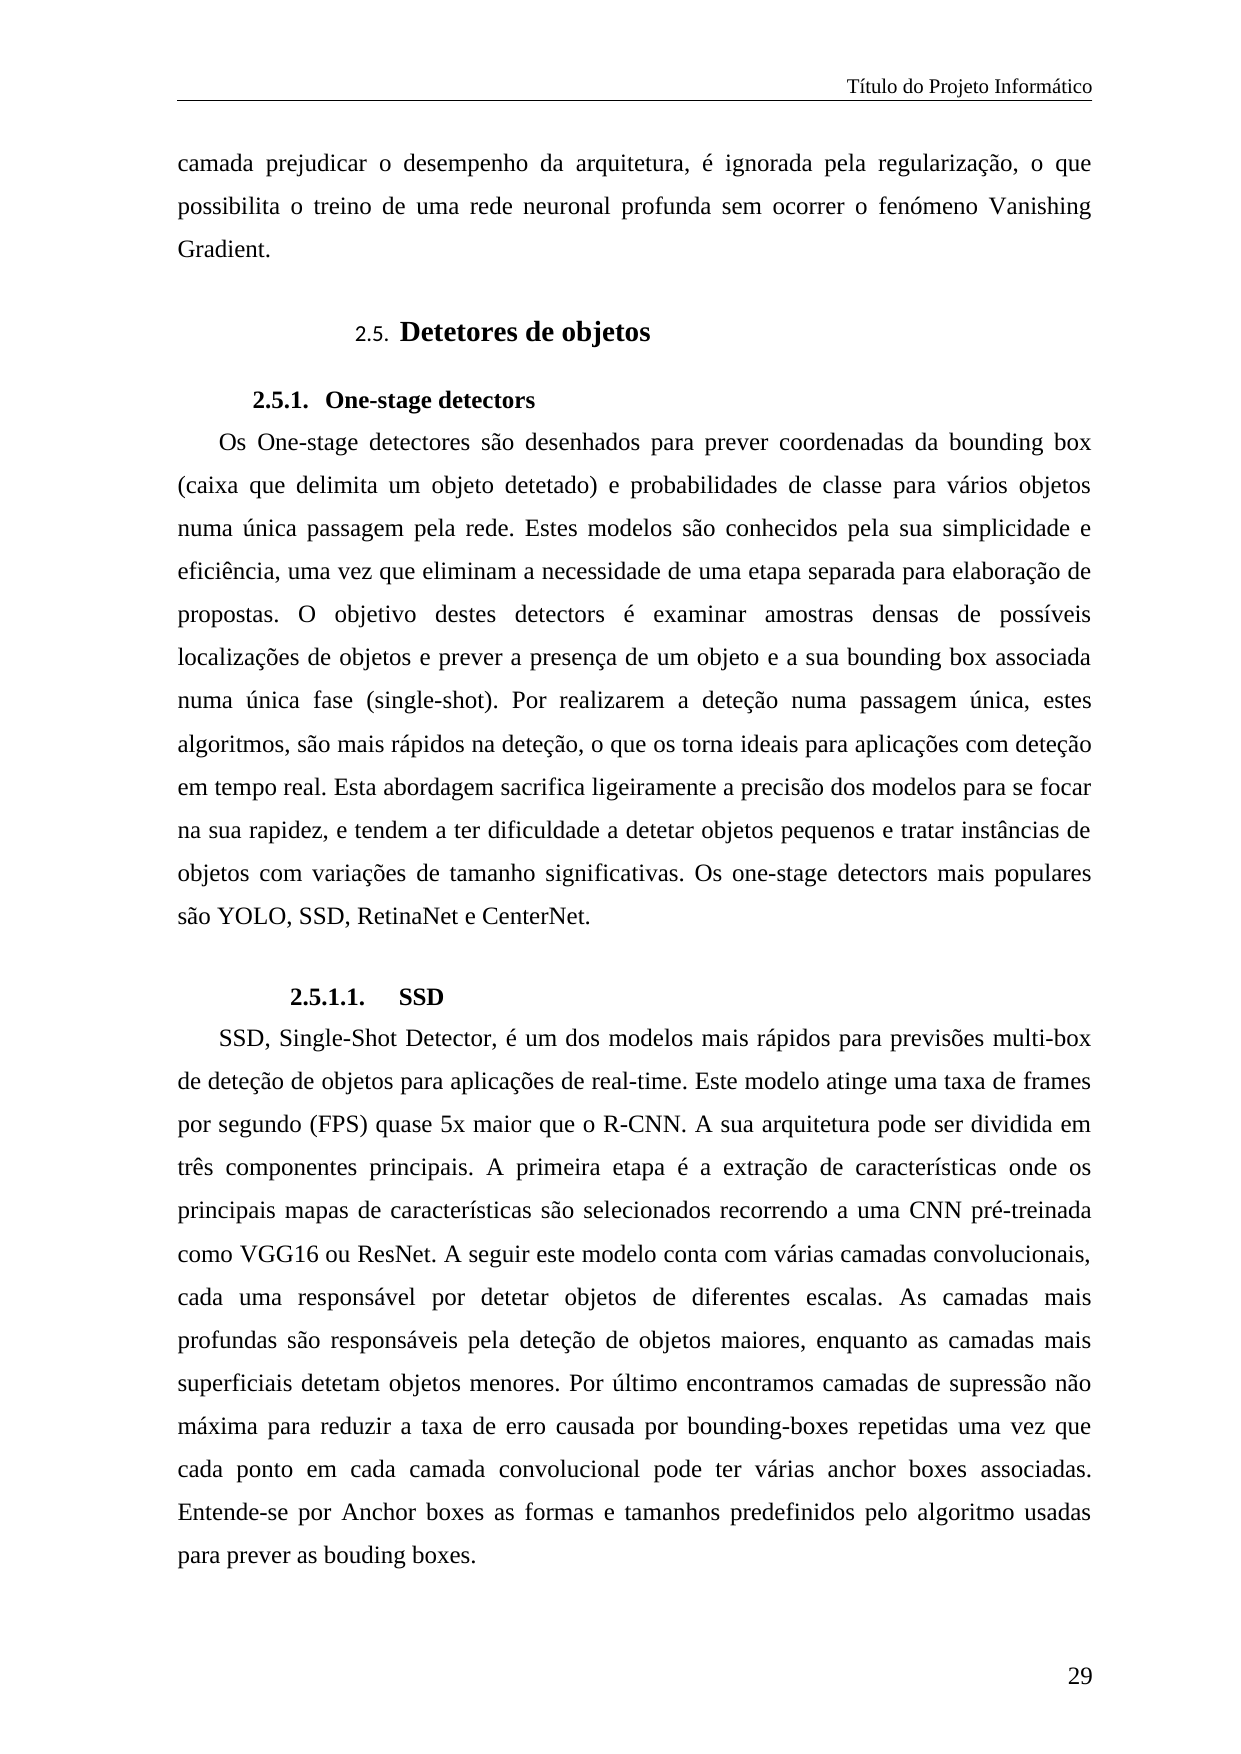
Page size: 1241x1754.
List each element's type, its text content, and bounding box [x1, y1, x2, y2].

text SSD, Single-Shot Detector, é um dos modelos mais rápidos para previsões multi-box de deteção de objetos para aplicações de real-time. Este modelo atinge uma taxa de frames por segundo (FPS) quase 5x maior que o R-CNN. A sua arquitetura pode ser dividida em três componentes principais. A primeira etapa é a extração de características onde os principais mapas de características são selecionados recorrendo a uma CNN pré-treinada como VGG16 ou ResNet. A seguir este modelo conta com várias camadas convolucionais, cada uma responsável por detetar objetos de diferentes escalas. As camadas mais profundas são responsáveis pela deteção de objetos maiores, enquanto as camadas mais superficiais detetam objetos menores. Por último encontramos camadas de supressão não máxima para reduzir a taxa de erro causada por bounding-boxes repetidas uma vez que cada ponto em cada camada convolucional pode ter várias anchor boxes associadas. Entende-se por Anchor boxes as formas e tamanhos predefinidos pelo algoritmo usadas para prever as bouding boxes. [177, 1023, 1092, 1569]
subtitle Detetores de objetos [354, 314, 1092, 348]
subtitle One-stage detectors [252, 386, 1092, 414]
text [177, 148, 1092, 263]
text Os One-stage detectores são desenhados para prever coordenadas da bounding box (caixa que delimita um objeto detetado) e probabilidades de classe para vários objetos numa única passagem pela rede. Estes modelos são conhecidos pela sua simplicidade e eficiência, uma vez que eliminam a necessidade de uma etapa separada para elaboração de propostas. O objetivo destes detectors é examinar amostras densas de possíveis localizações de objetos e prever a presença de um objeto e a sua bounding box associada numa única fase (single-shot). Por realizarem a deteção numa passagem única, estes algoritmos, são mais rápidos na deteção, o que os torna ideais para aplicações com deteção em tempo real. Esta abordagem sacrifica ligeiramente a precisão dos modelos para se focar na sua rapidez, e tendem a ter dificuldade a detetar objetos pequenos e tratar instâncias de objetos com variações de tamanho significativas. Os one-stage detectors mais populares são YOLO, SSD, RetinaNet e CenterNet. [177, 427, 1092, 930]
subtitle SSD [290, 982, 1092, 1011]
